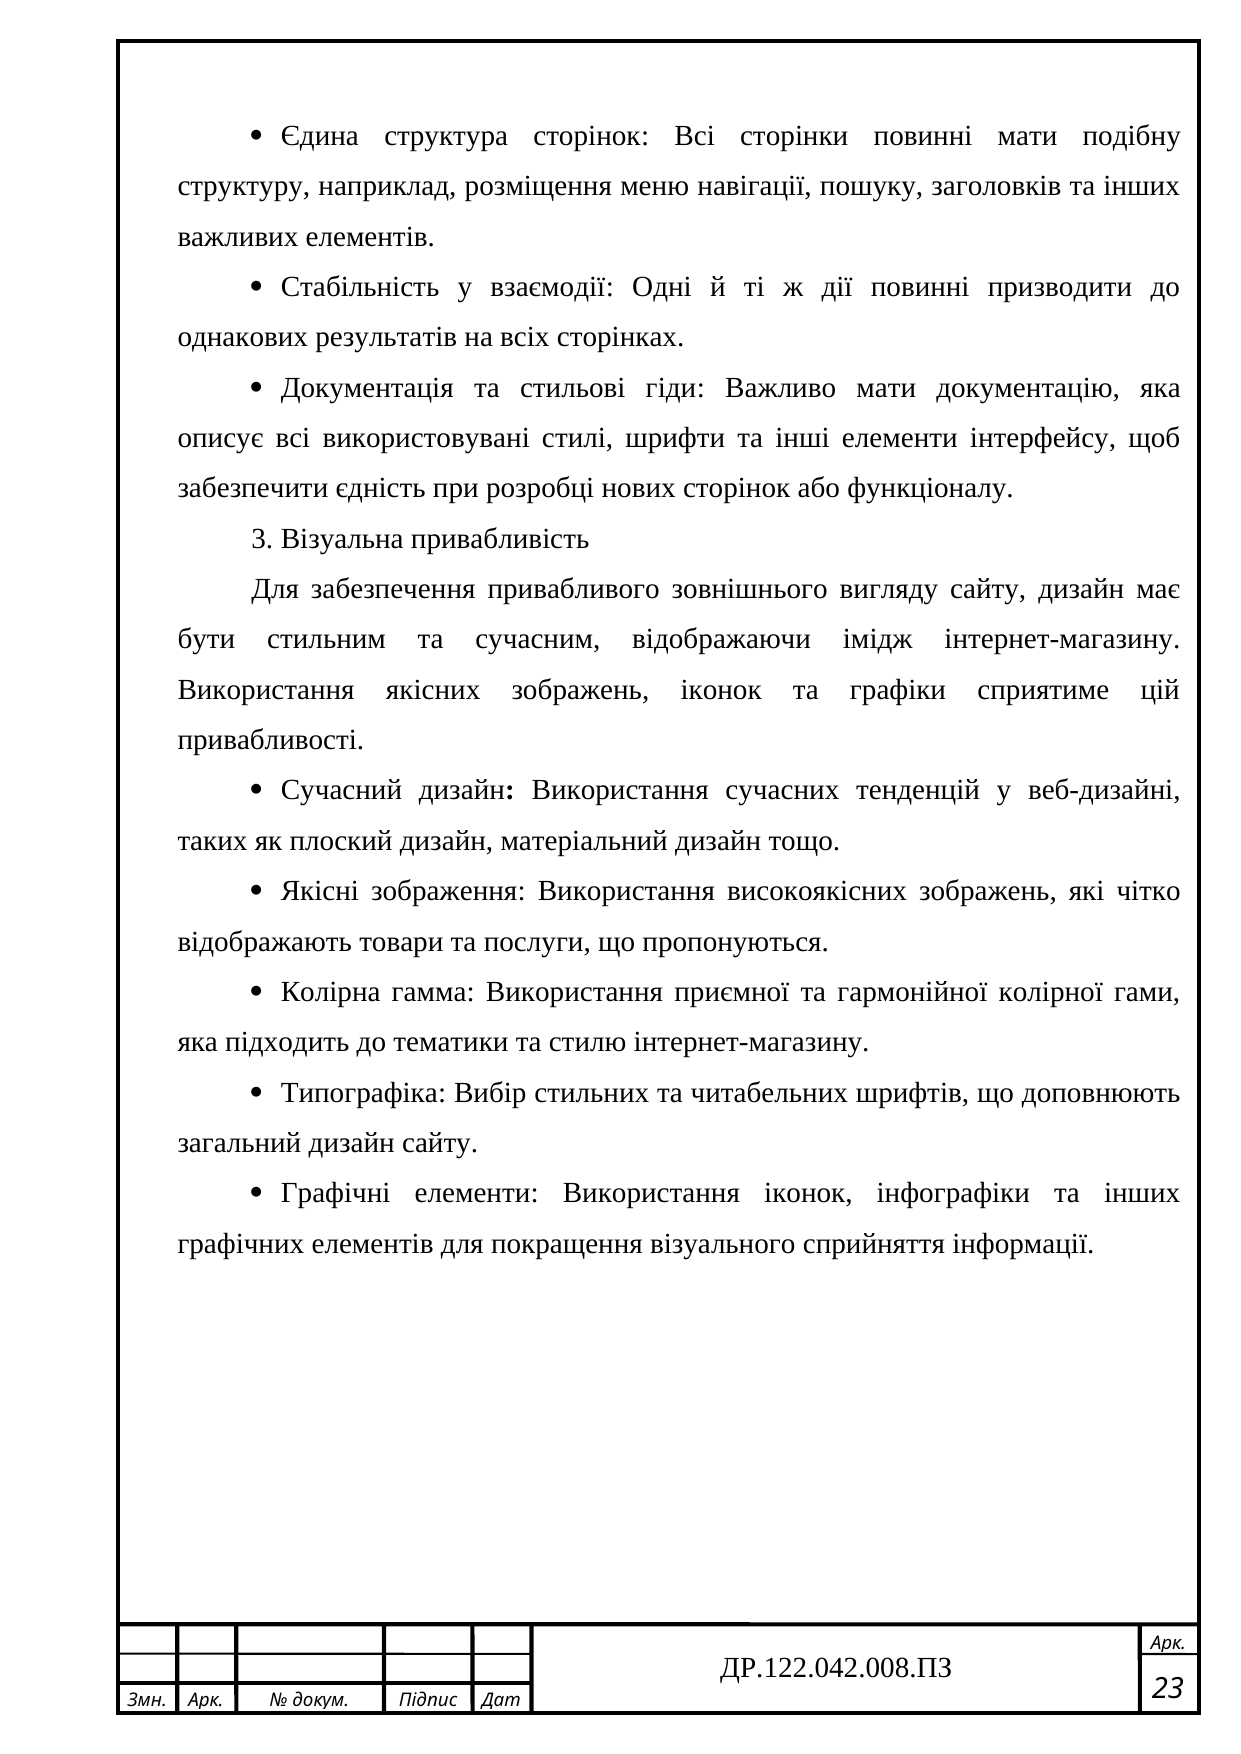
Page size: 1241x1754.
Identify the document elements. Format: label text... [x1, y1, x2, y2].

list Типографіка: Вибір стильних та читабельних шрифтів, що доповнюють загальний дизайн сайту. [177, 1075, 1181, 1159]
list Сучасний дизайн: Використання сучасних тенденцій у веб-дизайні, таких як плоский дизайн, матеріальний дизайн тощо. [177, 772, 1181, 856]
list Візуальна привабливість [177, 521, 1181, 554]
list Документація та стильові гіди: Важливо мати документацію, яка описує всі використовувані стилі, шрифти та інші елементи інтерфейсу, щоб забезпечити єдність при розробці нових сторінок або функціоналу. [177, 370, 1181, 504]
list Стабільність у взаємодії: Одні й ті ж дії повинні призводити до однакових результатів на всіх сторінках. [177, 269, 1181, 353]
list Якісні зображення: Використання високоякісних зображень, які чітко відображають товари та послуги, що пропонуються. [177, 873, 1181, 957]
text Для забезпечення привабливого зовнішнього вигляду сайту, дизайн має бути стильним та сучасним, відображаючи імідж інтернет-магазину. Використання якісних зображень, іконок та графіки сприятиме цій привабливості. [177, 571, 1181, 756]
list Колірна гамма: Використання приємної та гармонійної колірної гами, яка підходить до тематики та стилю інтернет-магазину. [177, 974, 1181, 1058]
list Єдина структура сторінок: Всі сторінки повинні мати подібну структуру, наприклад, розміщення меню навігації, пошуку, заголовків та інших важливих елементів. [177, 118, 1181, 252]
list Графічні елементи: Використання іконок, інфографіки та інших графічних елементів для покращення візуального сприйняття інформації. [177, 1175, 1181, 1259]
